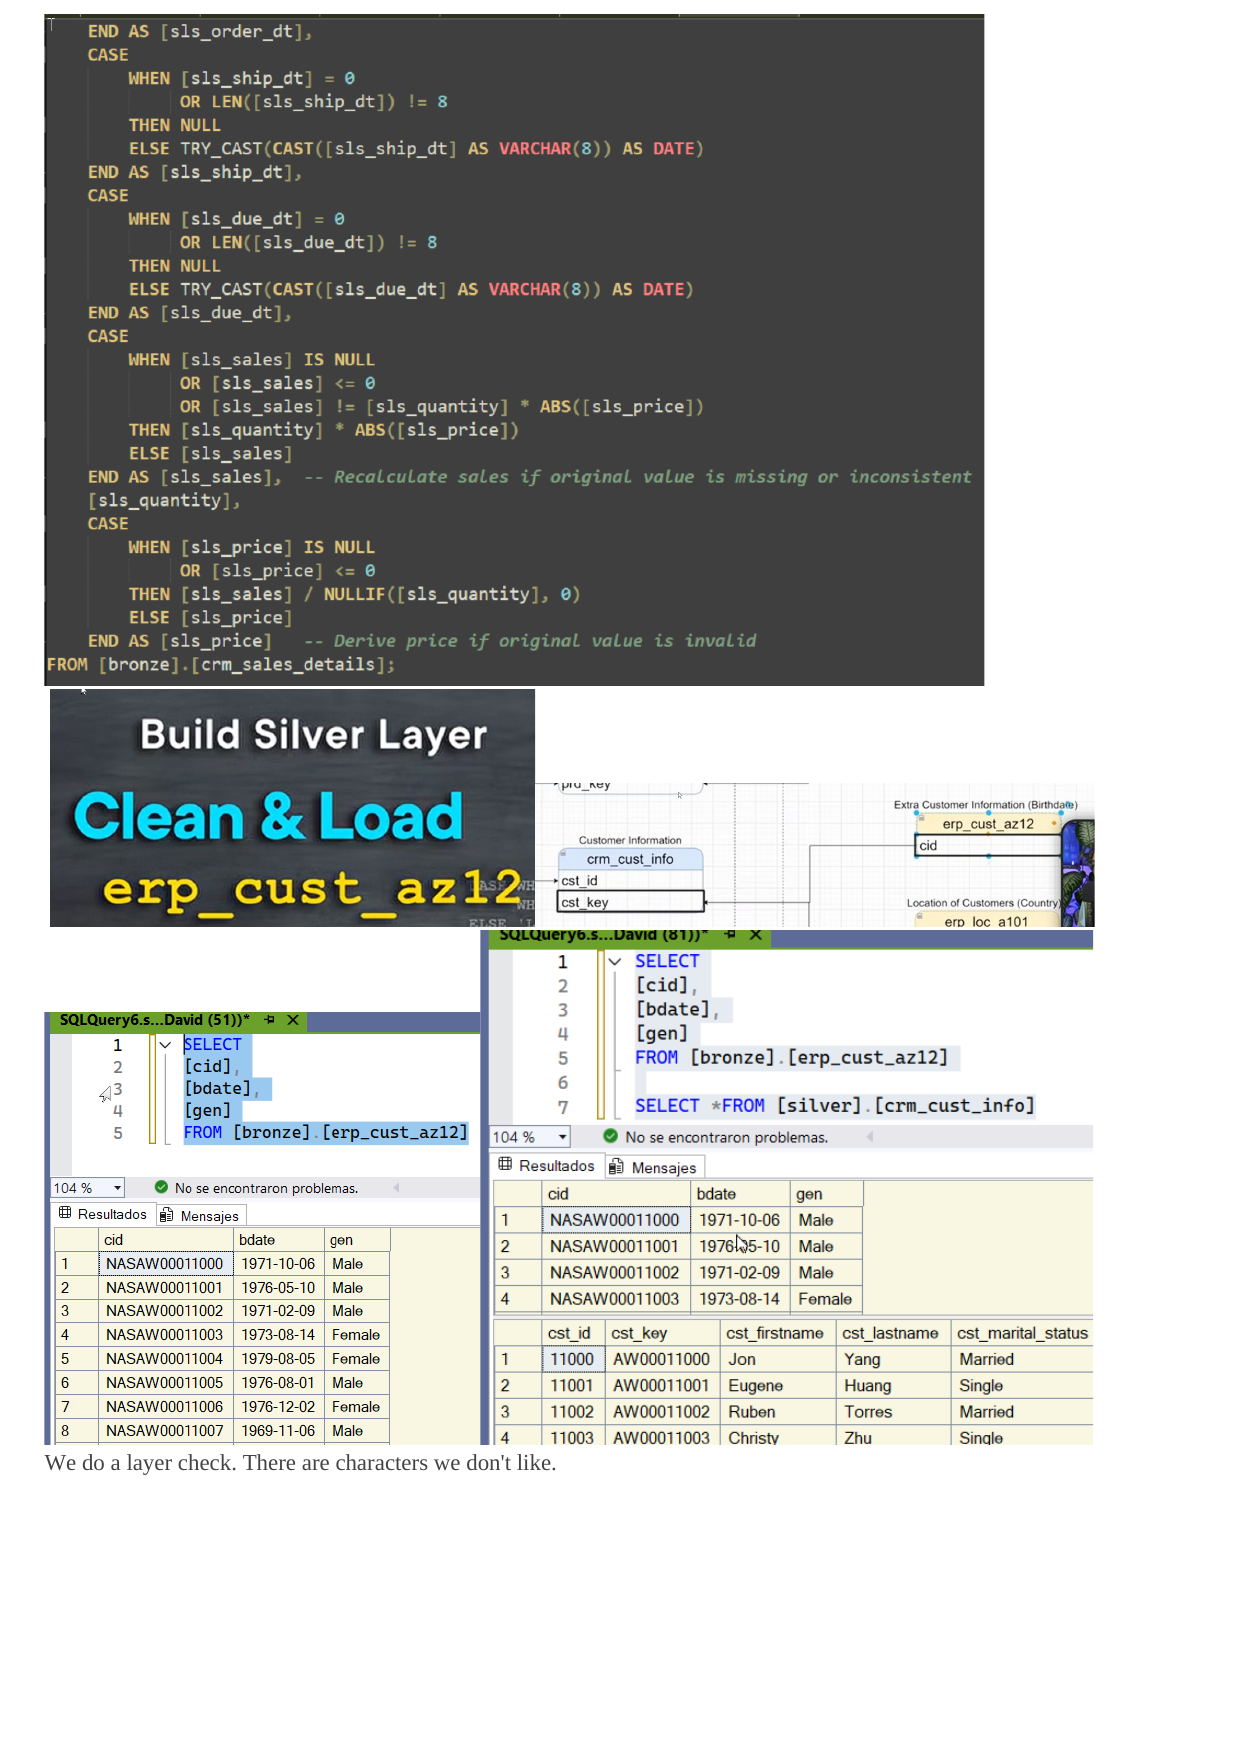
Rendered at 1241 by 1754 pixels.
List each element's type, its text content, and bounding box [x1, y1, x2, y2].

picture [50, 689, 1095, 927]
text We do a layer check. There are characters we don't like. [44, 1449, 1195, 1475]
picture [44, 930, 1094, 1445]
picture [44, 14, 985, 686]
